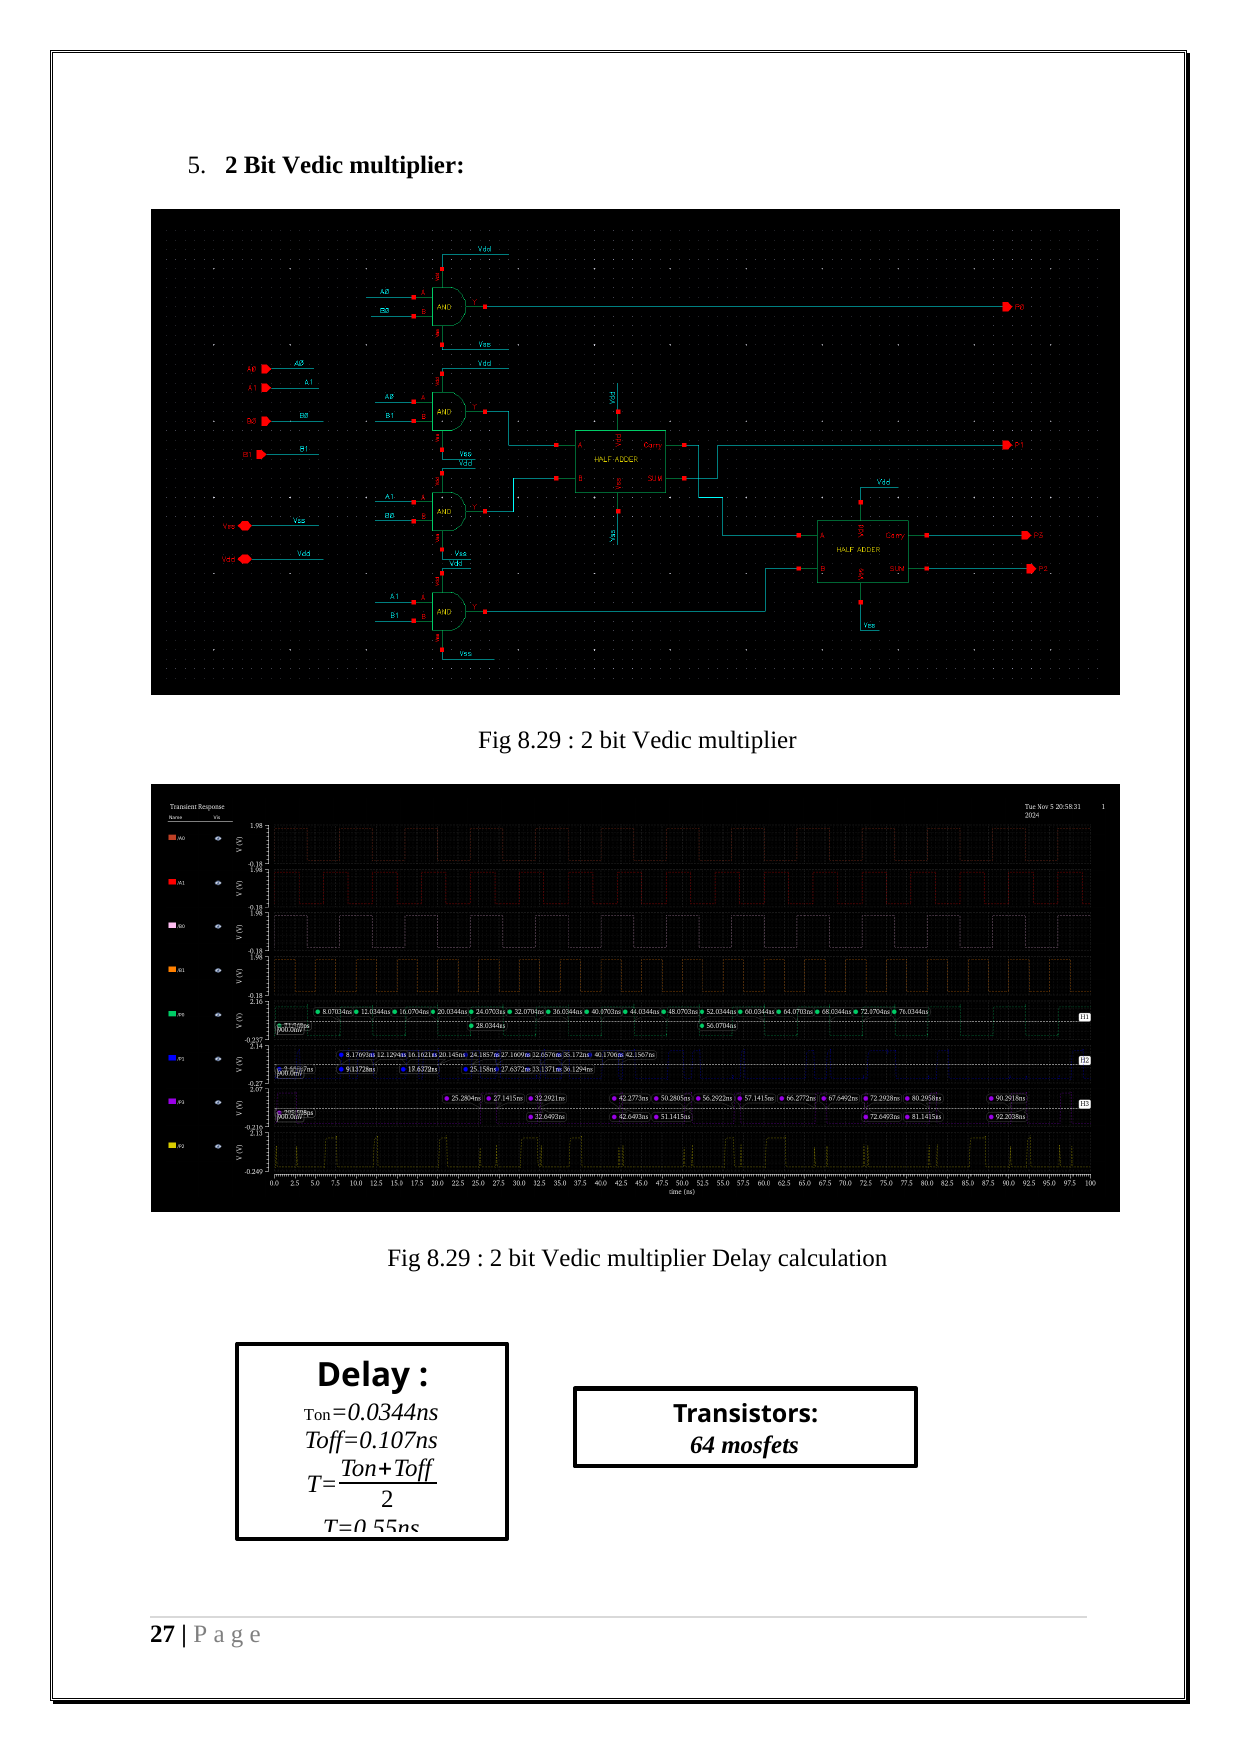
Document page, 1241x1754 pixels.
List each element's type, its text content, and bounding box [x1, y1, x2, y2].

text Fig 8.29 : 2 bit Vedic multiplier [187, 725, 1087, 753]
picture [166, 224, 1106, 680]
text Fig 8.29 : 2 bit Vedic multiplier Delay calculation [187, 1243, 1087, 1272]
picture [166, 798, 1106, 1197]
list 2 Bit Vedic multiplier: [187, 150, 1087, 179]
